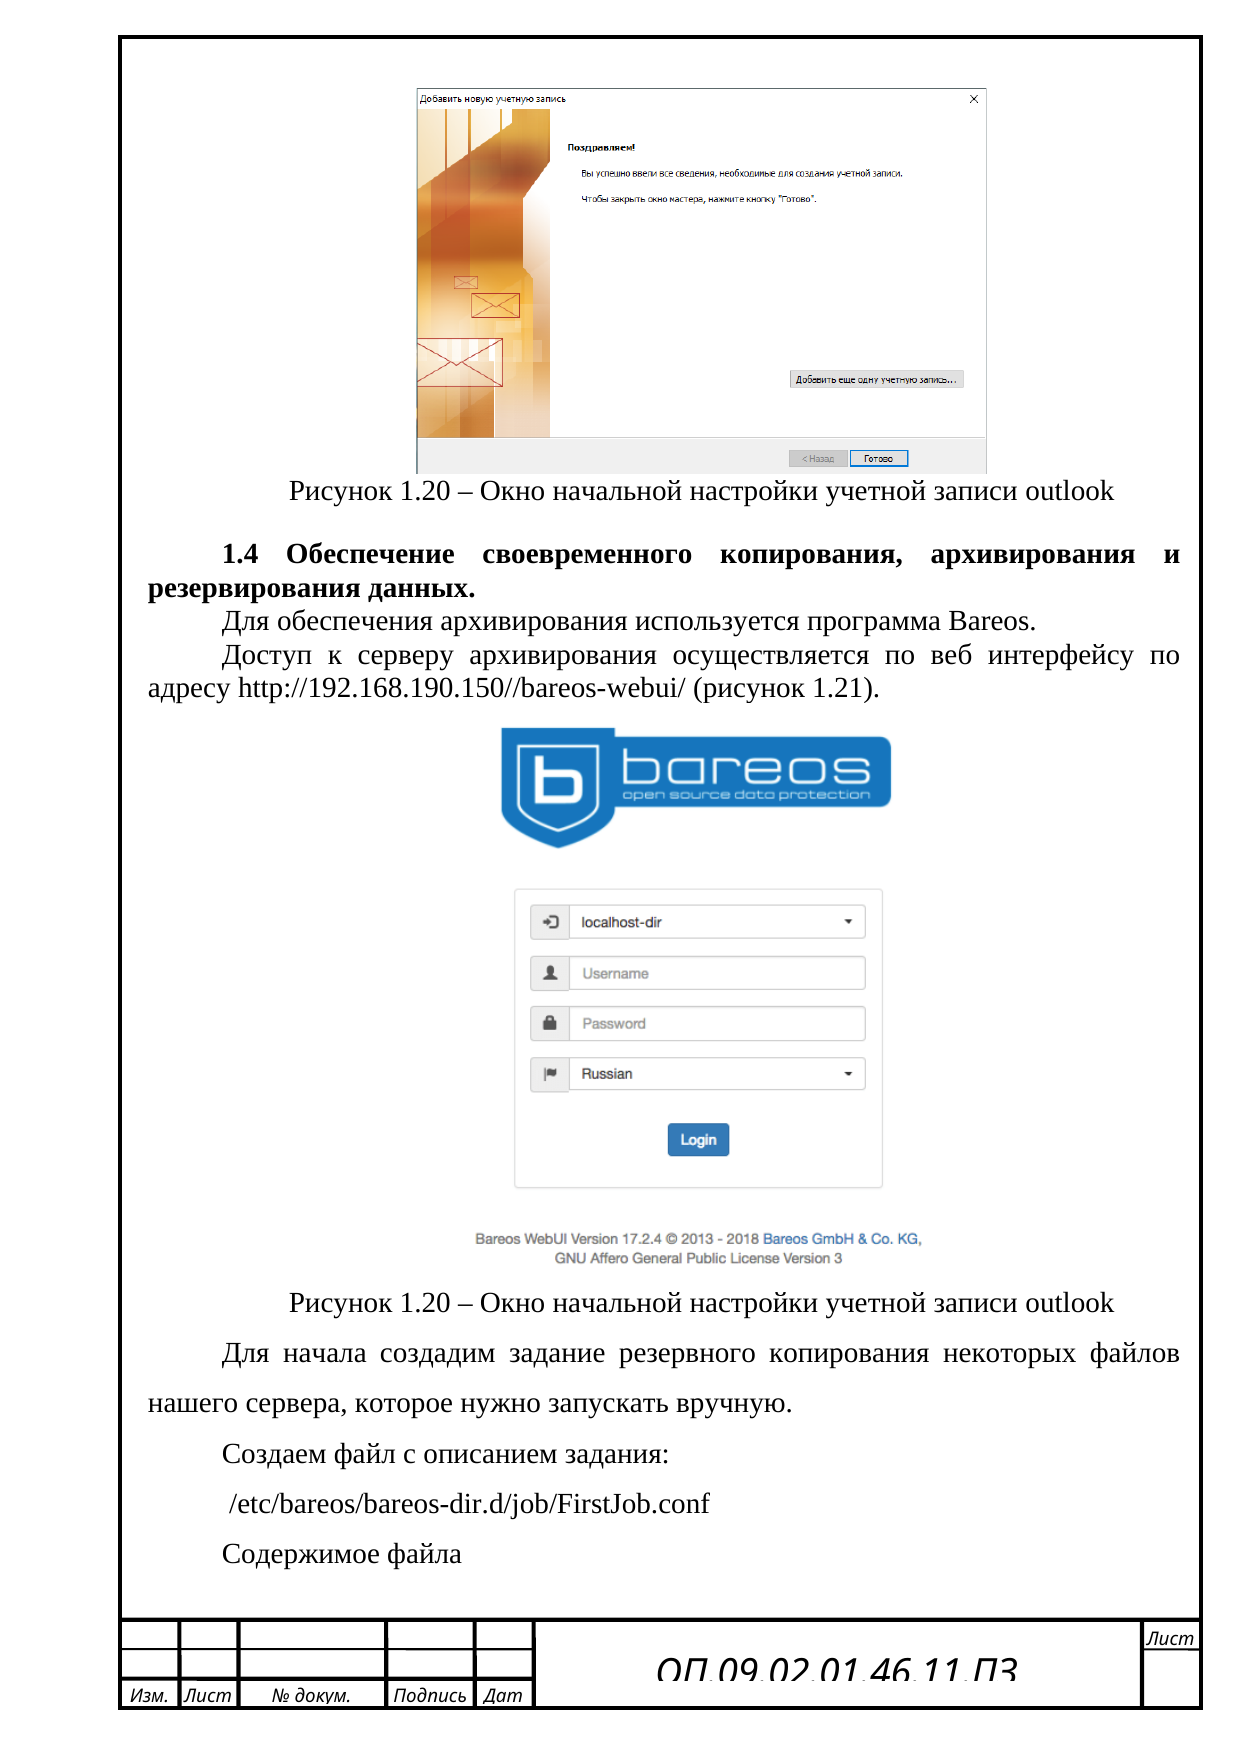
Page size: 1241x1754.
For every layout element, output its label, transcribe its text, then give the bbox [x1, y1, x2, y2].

text Рисунок 1.20 – Окно начальной настройки учетной записи outlook [148, 1285, 1181, 1318]
text Создаем файл с описанием задания: [148, 1436, 1181, 1469]
text Для обеспечения архивирования используется программа Bareos. [148, 603, 1181, 637]
text Для начала создадим задание резервного копирования некоторых файлов нашего сервера, которое нужно запускать вручную. [148, 1335, 1181, 1419]
text 1.4 Обеспечение своевременного копирования, архивирования и резервирования данных. [148, 536, 1181, 603]
text /etc/bareos/bareos-dir.d/job/FirstJob.conf [148, 1486, 1181, 1520]
text Содержимое файла [148, 1536, 1181, 1570]
text Доступ к серверу архивирования осуществляется по веб интерфейсу по адресу http://192.168.190.150//bareos-webui/ (рисунок 1.21). [148, 637, 1181, 704]
text Рисунок 1.20 – Окно начальной настройки учетной записи outlook [148, 473, 1181, 507]
picture [416, 88, 987, 474]
picture [471, 703, 932, 1285]
